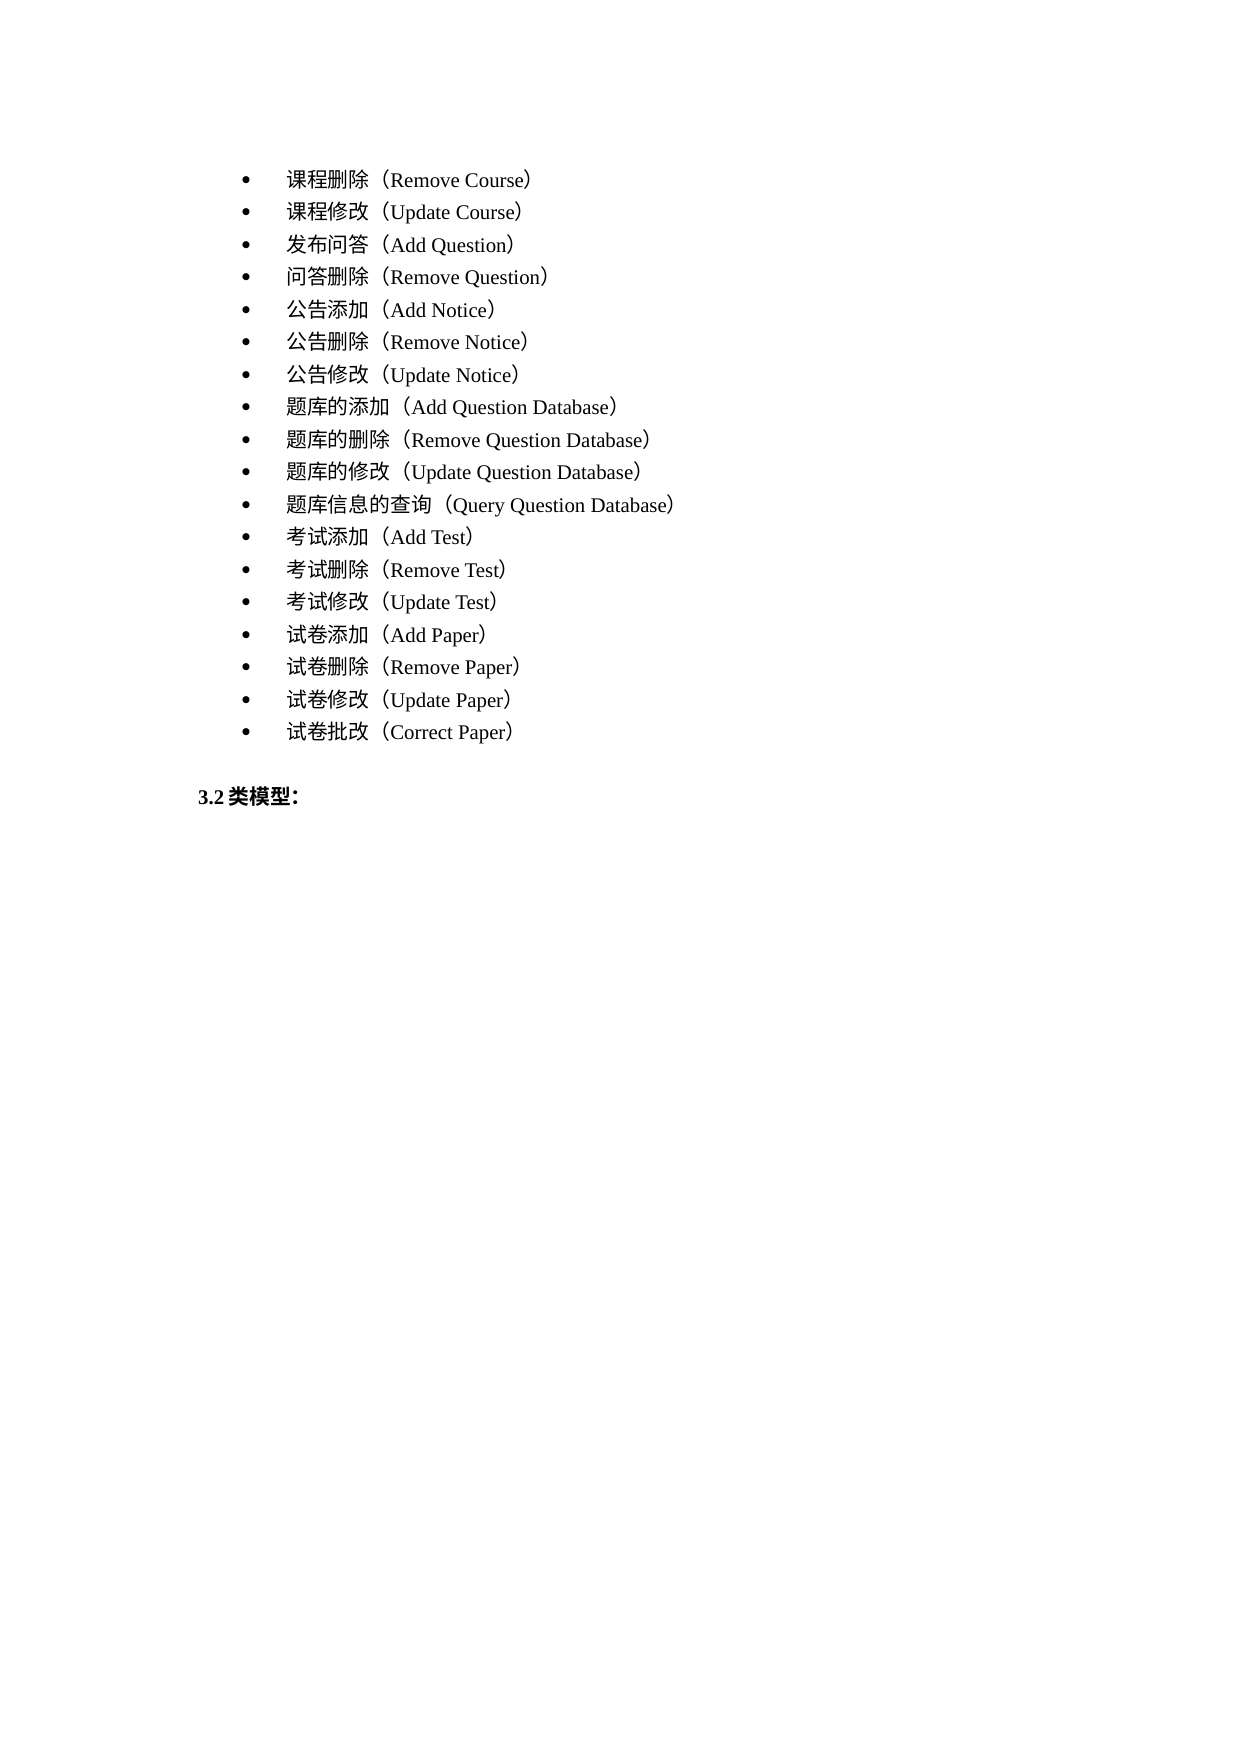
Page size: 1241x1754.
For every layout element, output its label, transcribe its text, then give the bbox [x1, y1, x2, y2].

list 考试修改（Update Test） [242, 584, 1053, 617]
list 课程删除（Remove Course） [242, 162, 1053, 194]
list 问答删除（Remove Question） [242, 259, 1053, 292]
list 公告添加（Add Notice） [242, 292, 1053, 324]
list 题库的修改（Update Question Database） [242, 454, 1053, 487]
list 发布问答（Add Question） [242, 227, 1053, 259]
list 试卷删除（Remove Paper） [242, 649, 1053, 682]
list 课程修改（Update Course） [242, 194, 1053, 227]
list 公告修改（Update Notice） [242, 357, 1053, 389]
list 考试删除（Remove Test） [242, 552, 1053, 584]
list 试卷批改（Correct Paper） [242, 714, 1053, 747]
list 题库的添加（Add Question Database） [242, 389, 1053, 422]
list 题库信息的查询（Query Question Database） [242, 487, 1053, 519]
list 题库的删除（Remove Question Database） [242, 422, 1053, 454]
text 3.2类模型： [187, 779, 1053, 812]
list 试卷修改（Update Paper） [242, 682, 1053, 714]
list 考试添加（Add Test） [242, 519, 1053, 552]
list 公告删除（Remove Notice） [242, 324, 1053, 357]
list 试卷添加（Add Paper） [242, 617, 1053, 649]
